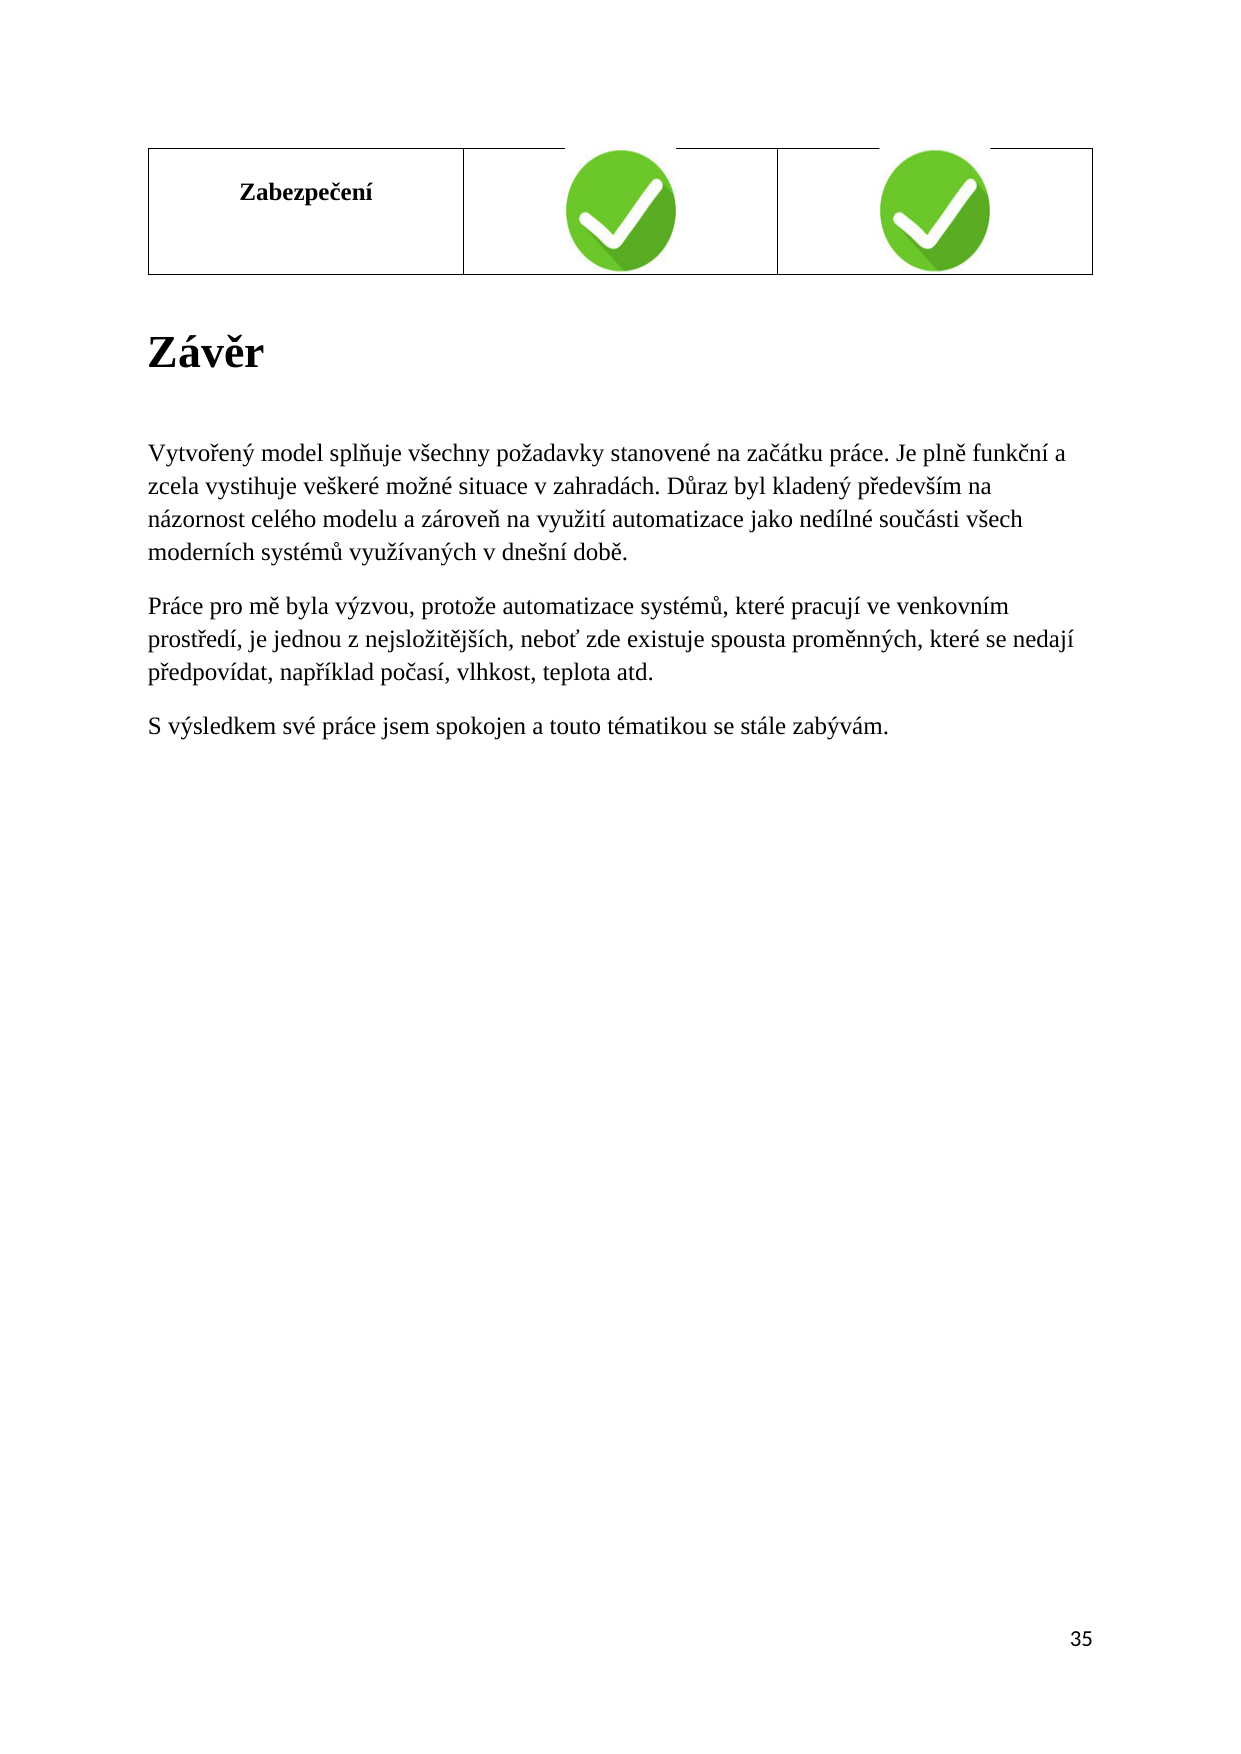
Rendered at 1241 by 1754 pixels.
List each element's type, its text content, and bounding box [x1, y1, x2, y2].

picture [565, 148, 677, 274]
table_cell [991, 149, 1092, 274]
table_cell [778, 149, 879, 274]
text S výsledkem své práce jsem spokojen a touto tématikou se stále zabývám. [148, 711, 1093, 740]
table_cell Zabezpečení [149, 149, 463, 274]
subtitle Závěr [148, 325, 1093, 377]
table_cell [677, 149, 777, 274]
text Vytvořený model splňuje všechny požadavky stanovené na začátku práce. Je plně funkční a zcela vystihuje veškeré možné situace v zahradách. Důraz byl kladený především na názornost celého modelu a zároveň na využití automatizace jako nedílné součásti všech moderních systémů využívaných v dnešní době. [148, 438, 1093, 566]
table_cell [464, 149, 565, 274]
picture [879, 148, 991, 274]
text Práce pro mě byla výzvou, protože automatizace systémů, které pracují ve venkovním prostředí, je jednou z nejsložitějších, neboť zde existuje spousta proměnných, které se nedají předpovídat, například počasí, vlhkost, teplota atd. [148, 591, 1093, 686]
